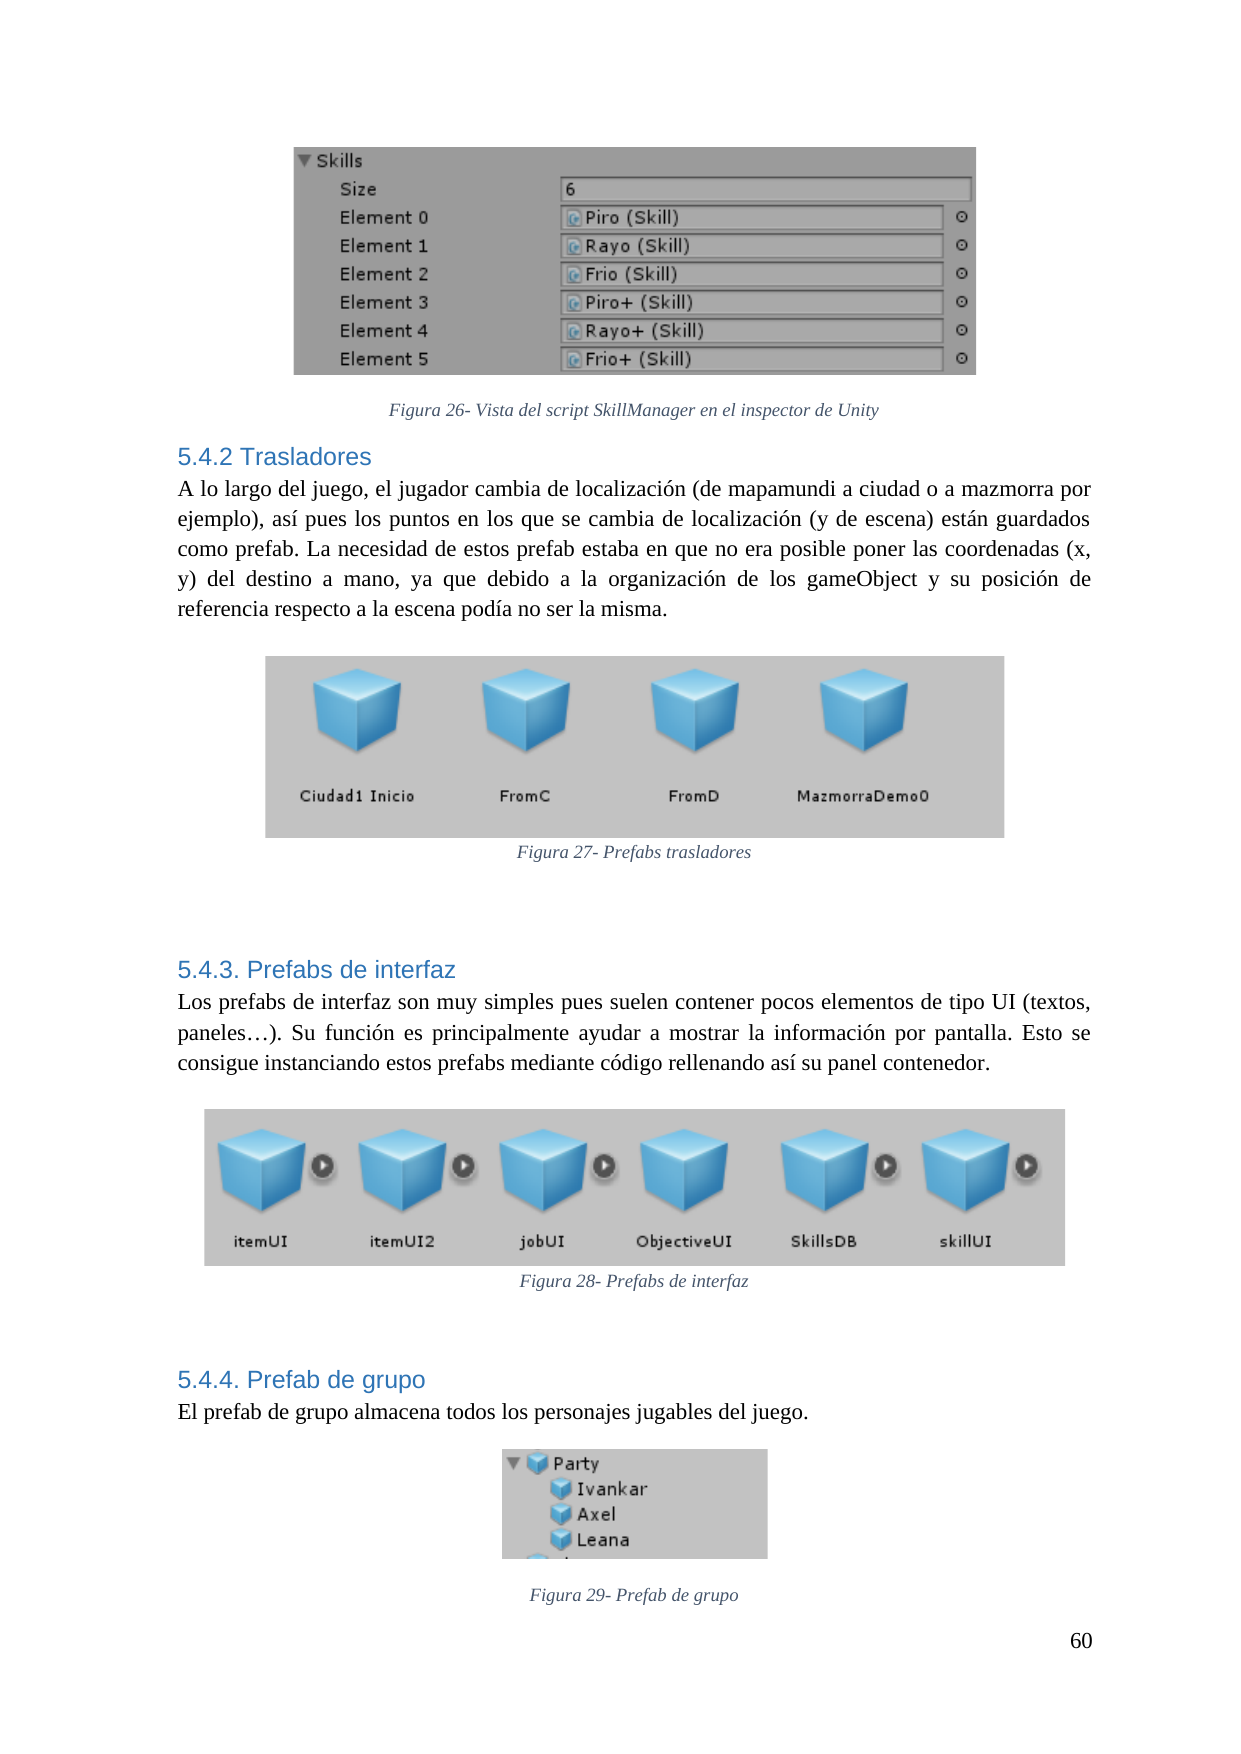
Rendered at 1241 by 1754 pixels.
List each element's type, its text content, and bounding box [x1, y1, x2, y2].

text Figura 27- Prefabs trasladores [177, 841, 1092, 863]
text A lo largo del juego, el jugador cambia de localización (de mapamundi a ciudad o a mazmorra por ejemplo), así pues los puntos en los que se cambia de localización (y de escena) están guardados como prefab. La necesidad de estos prefab estaba en que no era posible poner las coordenadas (x, y) del destino a mano, ya que debido a la organización de los gameObject y su posición de referencia respecto a la escena podía no ser la misma. [177, 475, 1092, 622]
picture [502, 1449, 768, 1559]
text Figura 26- Vista del script SkillManager en el inspector de Unity [177, 399, 1092, 421]
picture [293, 147, 977, 375]
subtitle 5.4.3. Prefabs de interfaz [177, 955, 1092, 984]
text Figura 28- Prefabs de interfaz [177, 1269, 1092, 1291]
text Los prefabs de interfaz son muy simples pues suelen contener pocos elementos de tipo UI (textos, paneles…). Su función es principalmente ayudar a mostrar la información por pantalla. Esto se consigue instanciando estos prefabs mediante código rellenando así su panel contenedor. [177, 988, 1092, 1075]
text Figura 29- Prefab de grupo [177, 1583, 1092, 1605]
subtitle 5.4.4. Prefab de grupo [177, 1365, 1092, 1394]
subtitle 5.4.2 Trasladores [177, 442, 1092, 470]
text El prefab de grupo almacena todos los personajes jugables del juego. [177, 1398, 1092, 1424]
picture [265, 656, 1005, 838]
picture [204, 1109, 1066, 1266]
